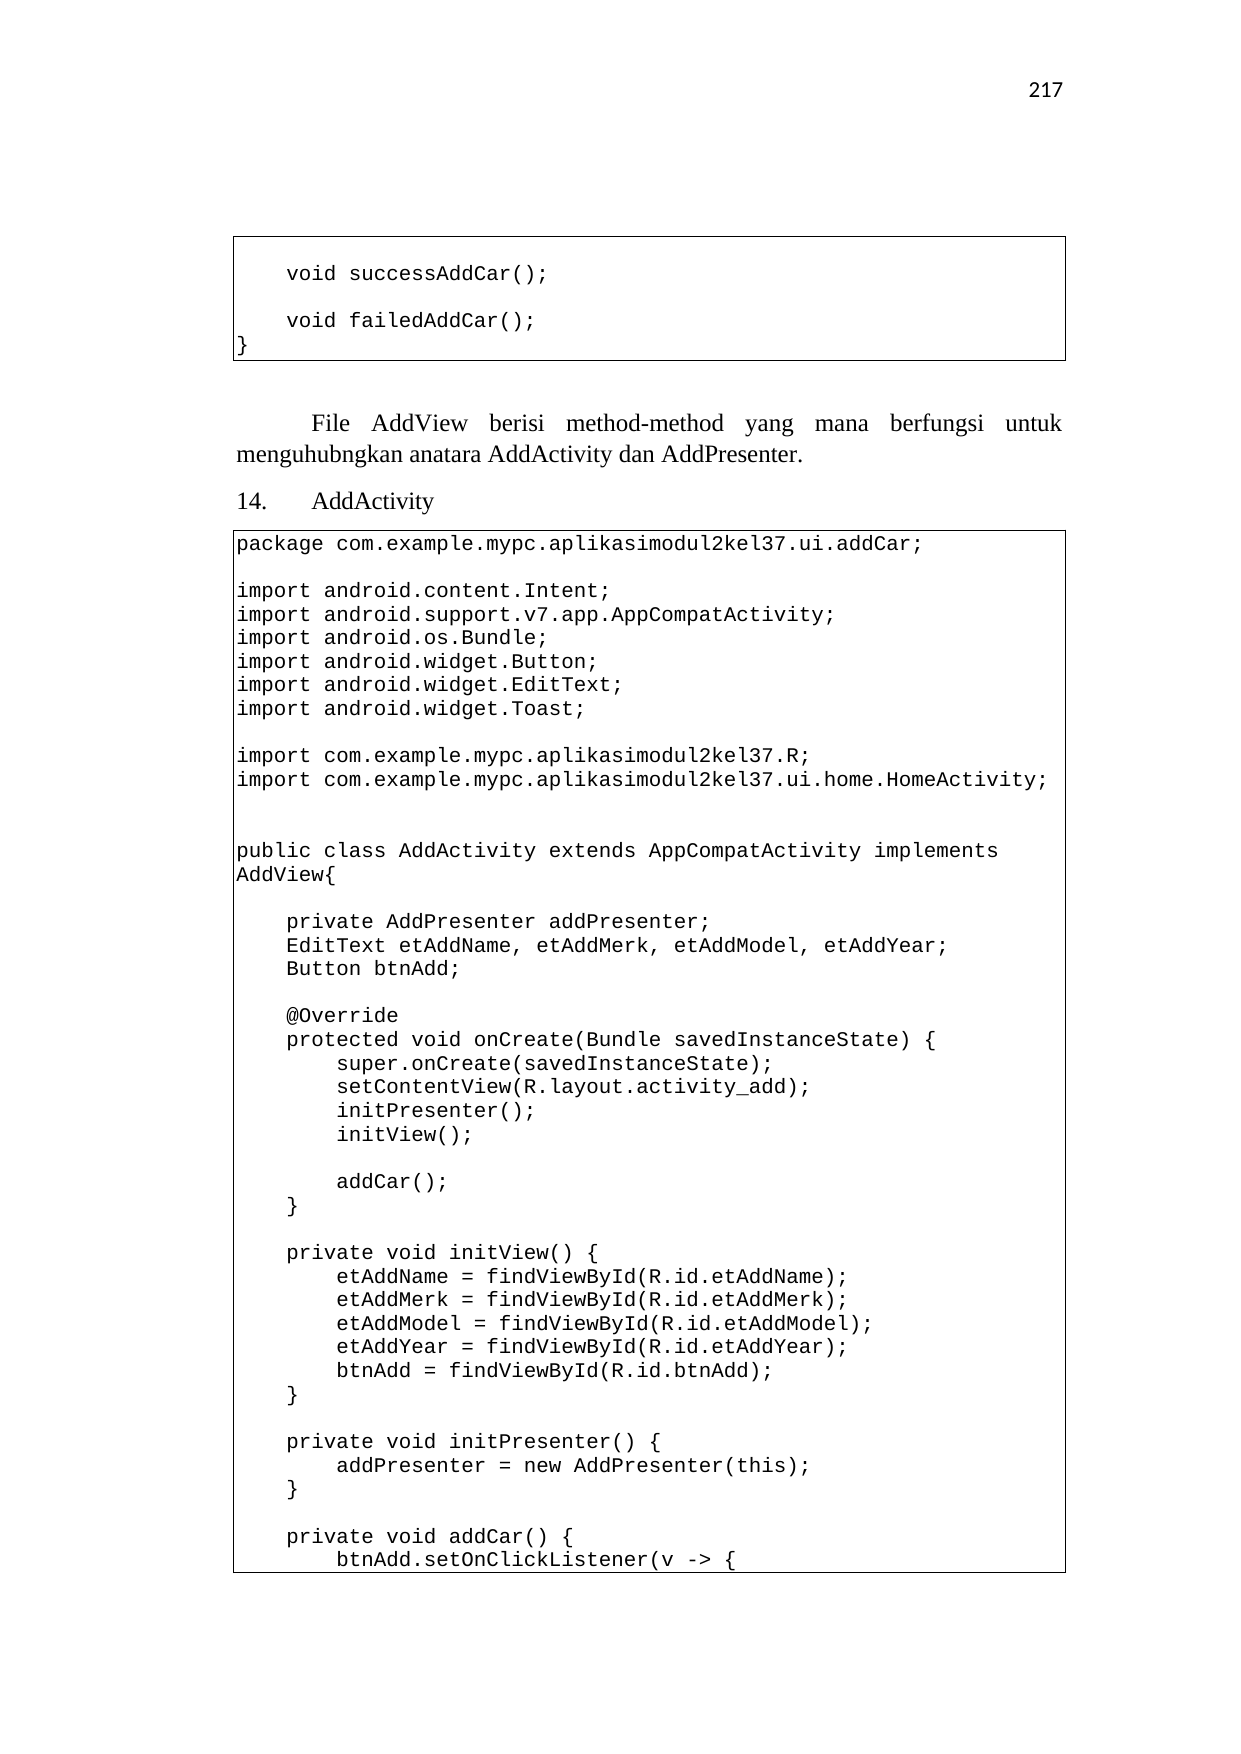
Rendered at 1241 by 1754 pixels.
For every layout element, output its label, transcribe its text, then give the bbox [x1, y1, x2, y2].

text File AddView berisi method-method yang mana berfungsi untuk menguhubngkan anatara AddActivity dan AddPresenter. [236, 408, 1063, 467]
text import android.support.v7.app.AppCompatActivity; [236, 603, 1063, 627]
text import android.widget.Button; [236, 651, 1063, 674]
text etAddMerk = findViewById(R.id.etAddMerk); [236, 1289, 1063, 1313]
text super.onCreate(savedInstanceState); [236, 1053, 1063, 1076]
text EditText etAddName, etAddMerk, etAddModel, etAddYear; [236, 934, 1063, 958]
text } [234, 331, 1065, 360]
text etAddName = findViewById(R.id.etAddName); [236, 1266, 1063, 1289]
text addPresenter = new AddPresenter(this); [236, 1455, 1063, 1478]
text import com.example.mypc.aplikasimodul2kel37.ui.home.HomeActivity; [236, 769, 1063, 793]
text import android.content.Intent; [236, 580, 1063, 603]
text package com.example.mypc.aplikasimodul2kel37.ui.addCar; [234, 531, 1065, 556]
text import android.widget.EditText; [236, 674, 1063, 698]
text void failedAddCar(); [236, 310, 1063, 331]
text private void addCar() { [236, 1526, 1063, 1549]
text etAddYear = findViewById(R.id.etAddYear); [236, 1337, 1063, 1360]
text addCar(); [236, 1171, 1063, 1195]
text etAddModel = findViewById(R.id.etAddModel); [236, 1313, 1063, 1337]
text btnAdd.setOnClickListener(v -> { [236, 1549, 1063, 1572]
text private AddPresenter addPresenter; [236, 911, 1063, 934]
text protected void onCreate(Bundle savedInstanceState) { [236, 1029, 1063, 1053]
list AddActivity [236, 486, 1063, 515]
text void successAddCar(); [236, 263, 1063, 287]
text initView(); [236, 1124, 1063, 1147]
text Button btnAdd; [236, 958, 1063, 982]
text } [236, 1478, 1063, 1502]
text initPresenter(); [236, 1100, 1063, 1124]
text import android.widget.Toast; [236, 698, 1063, 722]
text import com.example.mypc.aplikasimodul2kel37.R; [236, 745, 1063, 769]
text @Override [236, 1006, 1063, 1029]
text } [236, 1384, 1063, 1407]
text public class AddActivity extends AppCompatActivity implements AddView{ [236, 840, 1063, 887]
text setContentView(R.layout.activity_add); [236, 1076, 1063, 1100]
text private void initView() { [236, 1242, 1063, 1266]
text private void initPresenter() { [236, 1431, 1063, 1455]
text btnAdd = findViewById(R.id.btnAdd); [236, 1360, 1063, 1384]
text import android.os.Bundle; [236, 627, 1063, 651]
text } [236, 1195, 1063, 1218]
